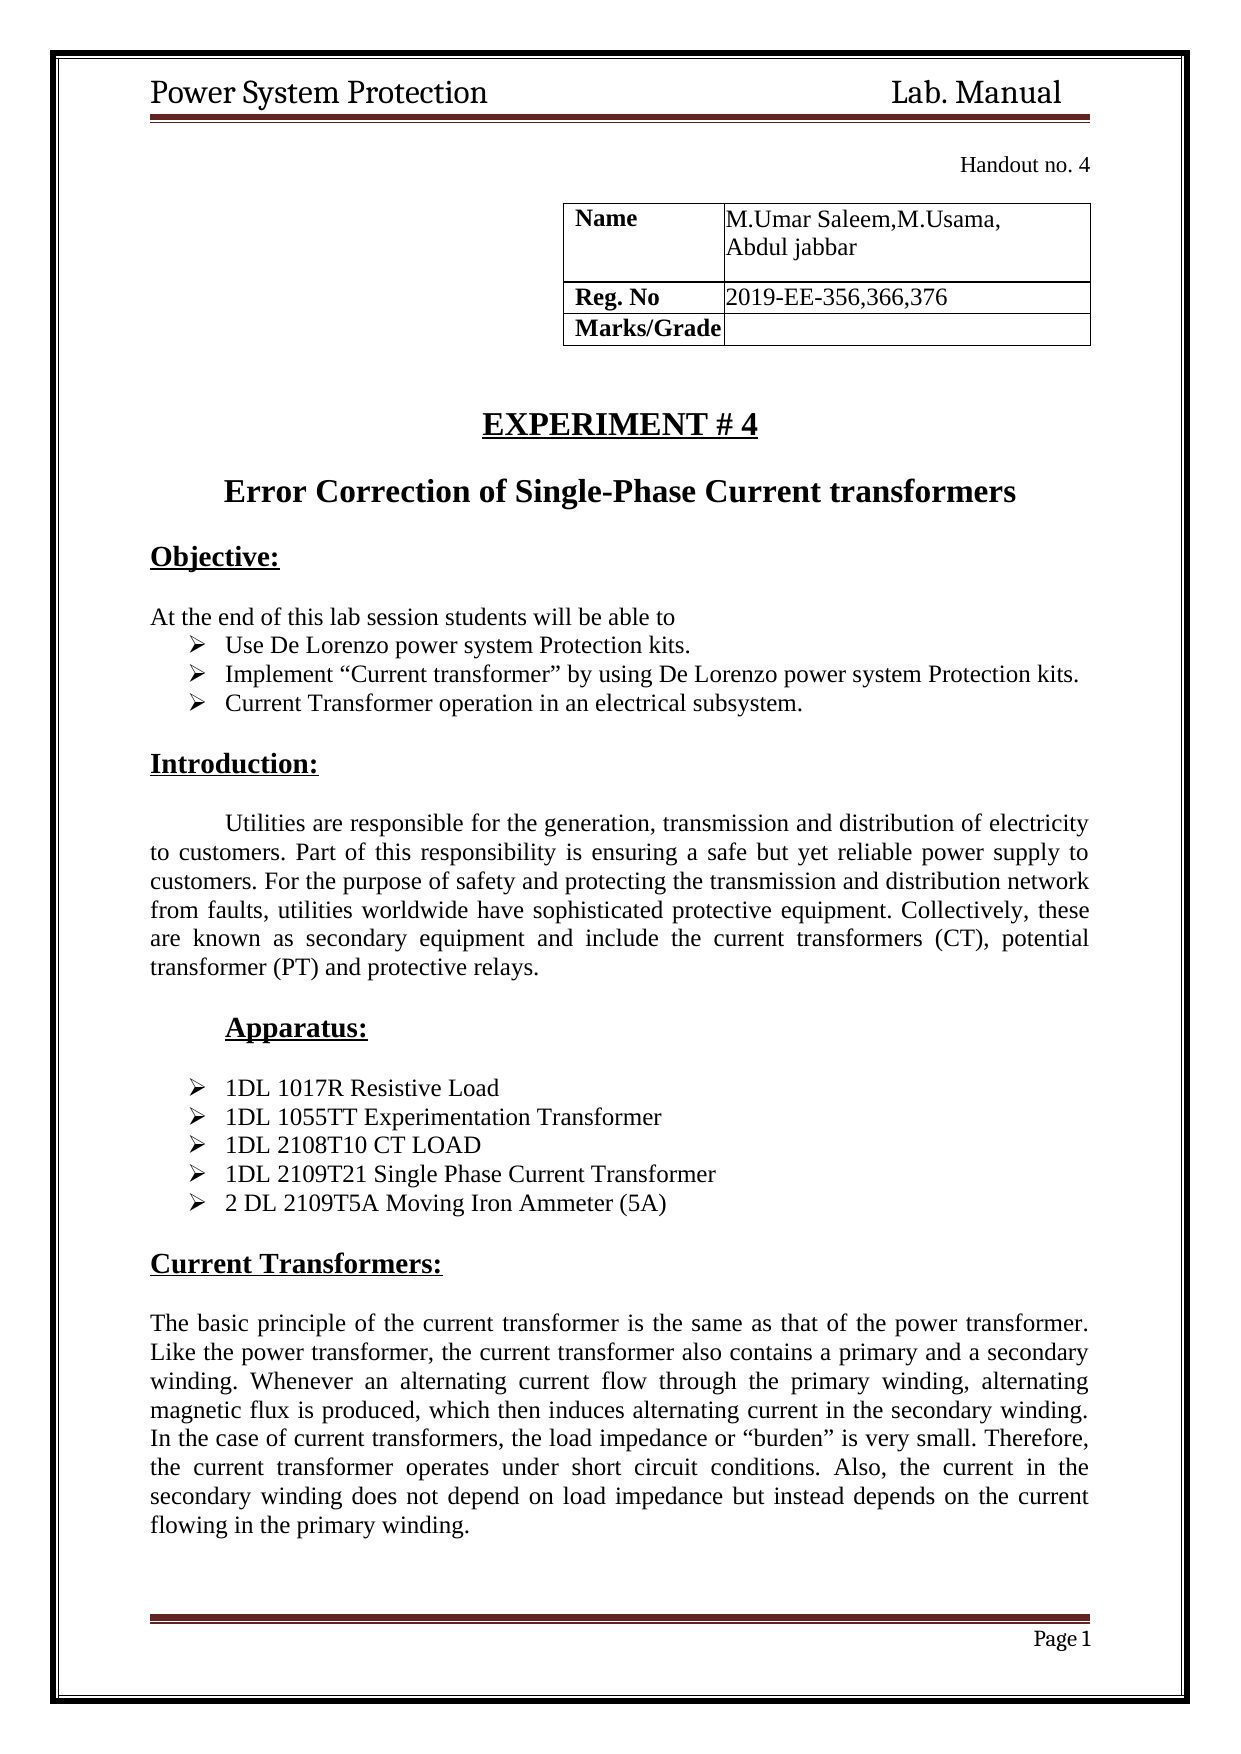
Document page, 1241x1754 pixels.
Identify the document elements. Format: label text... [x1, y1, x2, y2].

text Error Correction of Single-Phase Current transformers [150, 471, 1090, 510]
text EXPERIMENT # 4 [150, 404, 1090, 442]
text Apparatus: [150, 1010, 1090, 1044]
list 2 DL 2109T5A Moving Iron Ammeter (5A) [187, 1304, 1090, 1333]
text Objective: [150, 539, 1090, 572]
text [150, 1425, 1090, 1598]
table_cell Marks/Grade [564, 314, 724, 345]
list Use De Lorenzo power system Protection kits. [187, 630, 1090, 659]
table_cell [725, 314, 1090, 345]
list 1DL 1055TT Experimentation Transformer [187, 1131, 1090, 1159]
text Current Transformers: [150, 1362, 1090, 1396]
list 1DL 1017R Resistive Load [187, 1073, 1090, 1102]
text At the end of this lab session students will be able to [150, 602, 1090, 630]
table_cell Reg. No [564, 283, 724, 313]
list Current Transformer operation in an electrical subsystem. [187, 688, 1090, 717]
list Implement “Current transformer” by using De Lorenzo power system Protection kits. [187, 659, 1090, 688]
table_header M.Umar Saleem,M.Usama, Abdul jabbar [725, 204, 1090, 281]
table_header Name [564, 204, 724, 281]
text Handout no. 4 [150, 152, 1090, 178]
text Introduction: [150, 746, 1090, 779]
list 1DL 2109T21 Single Phase Current Transformer [187, 1247, 1090, 1275]
table_cell 2019-EE-356,366,376 [725, 283, 1090, 313]
text Utilities are responsible for the generation, transmission and distribution of electricity to customers. Part of this responsibility is ensuring a safe but yet reliable power supply to customers. For the purpose of safety and protecting the transmission and distribution network from faults, utilities worldwide have sophisticated protective equipment. Collectively, these are known as secondary equipment and include the current transformers (CT), potential transformer (PT) and protective relays. [150, 808, 1090, 981]
list 1DL 2108T10 CT LOAD [187, 1189, 1090, 1217]
